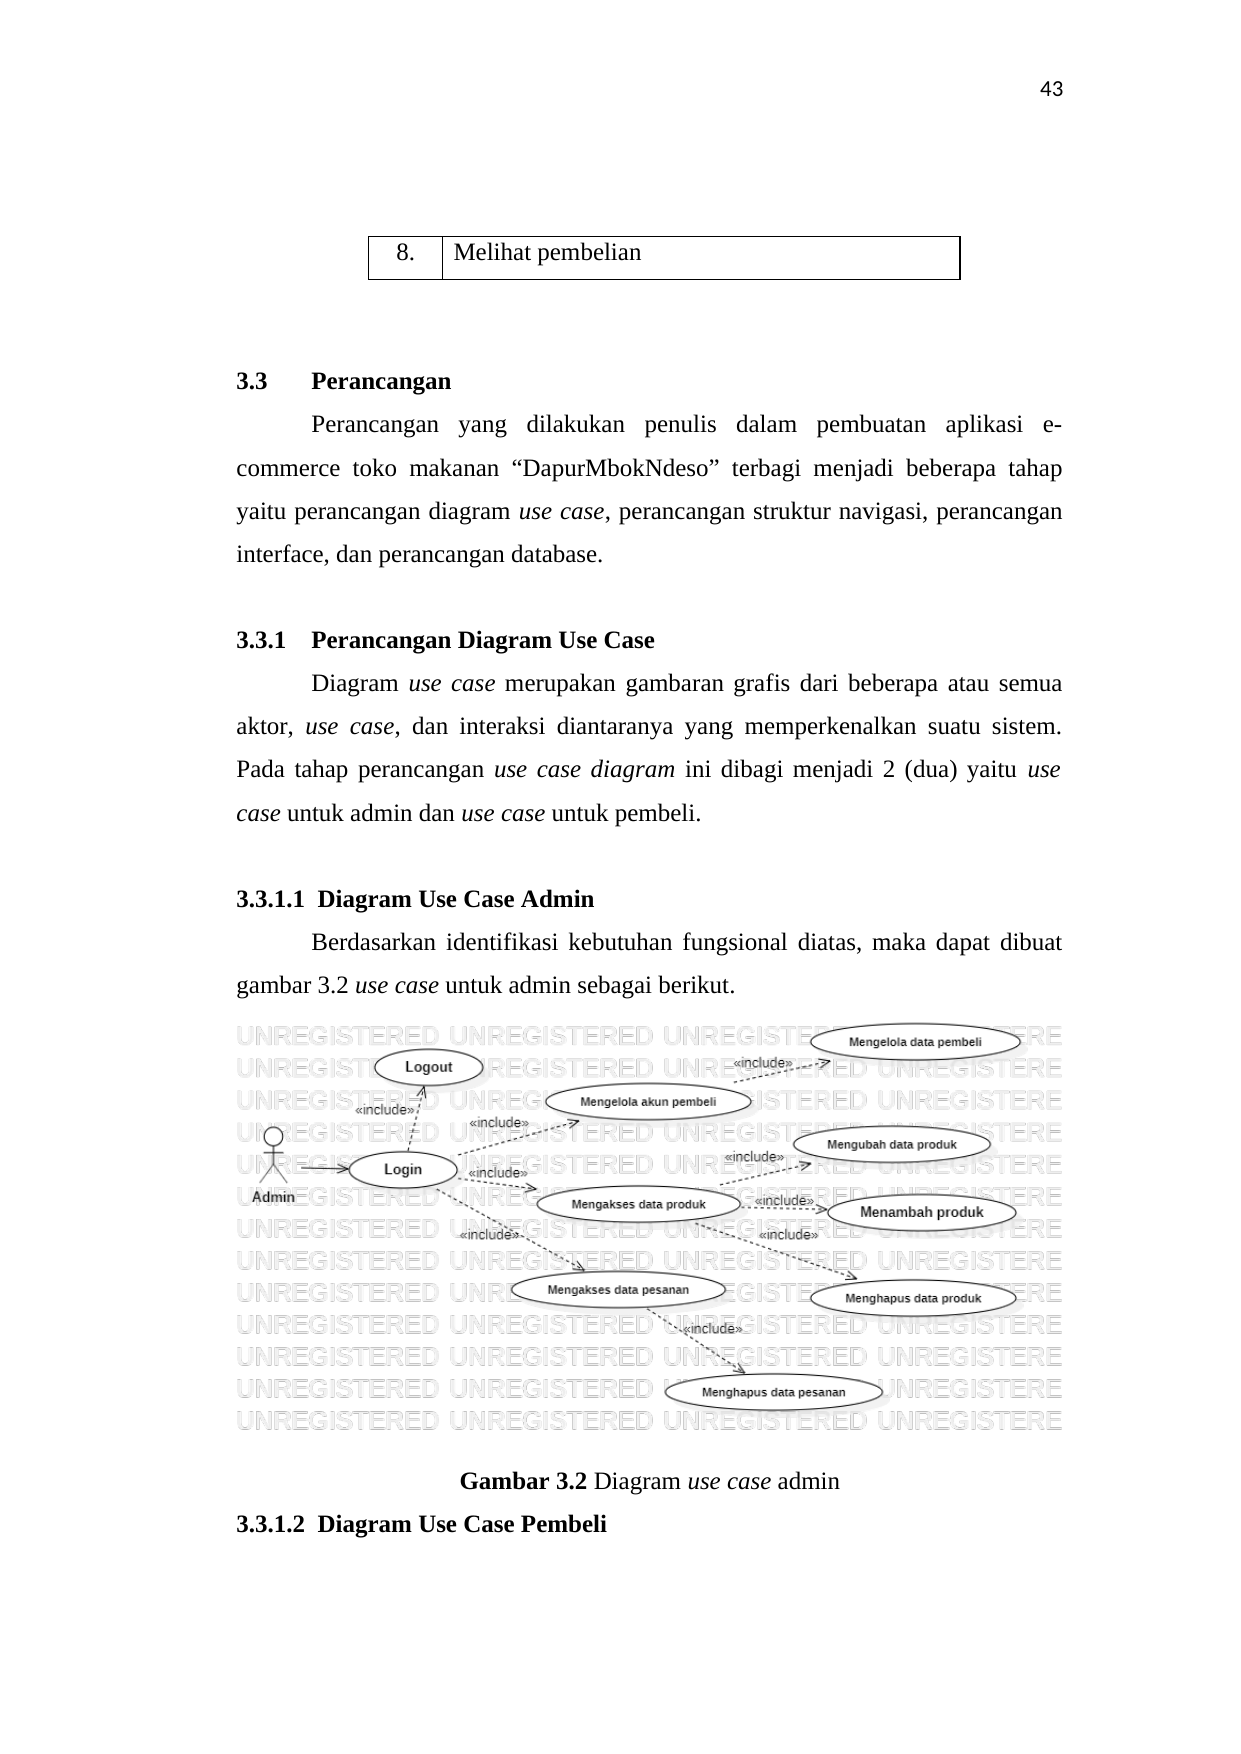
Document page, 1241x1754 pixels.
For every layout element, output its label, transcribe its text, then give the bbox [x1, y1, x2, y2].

text 3.3.1.2 Diagram Use Case Pembeli [236, 1509, 1063, 1538]
text 3.3 Perancangan [236, 366, 1063, 395]
text Diagram use case merupakan gambaran grafis dari beberapa atau semua aktor, use case, dan interaksi diantaranya yang memperkenalkan suatu sistem. Pada tahap perancangan use case diagram ini dibagi menjadi 2 (dua) yaitu use case untuk admin dan use case untuk pembeli. [236, 668, 1063, 826]
text Berdasarkan identifikasi kebutuhan fungsional diatas, maka dapat dibuat gambar 3.2 use case untuk admin sebagai berikut. [236, 927, 1063, 999]
text Gambar 3.2 Diagram use case admin [236, 1466, 1063, 1495]
text Perancangan yang dilakukan penulis dalam pembuatan aplikasi e-commerce toko makanan “DapurMbokNdeso” terbagi menjadi beberapa tahap yaitu perancangan diagram use case, perancangan struktur navigasi, perancangan interface, dan perancangan database. [236, 409, 1063, 568]
table_cell 8. [369, 237, 442, 279]
text 3.3.1 Perancangan Diagram Use Case [236, 625, 1063, 654]
picture [236, 1013, 1063, 1453]
table_cell Melihat pembelian [443, 237, 959, 279]
text 3.3.1.1 Diagram Use Case Admin [236, 884, 1063, 913]
